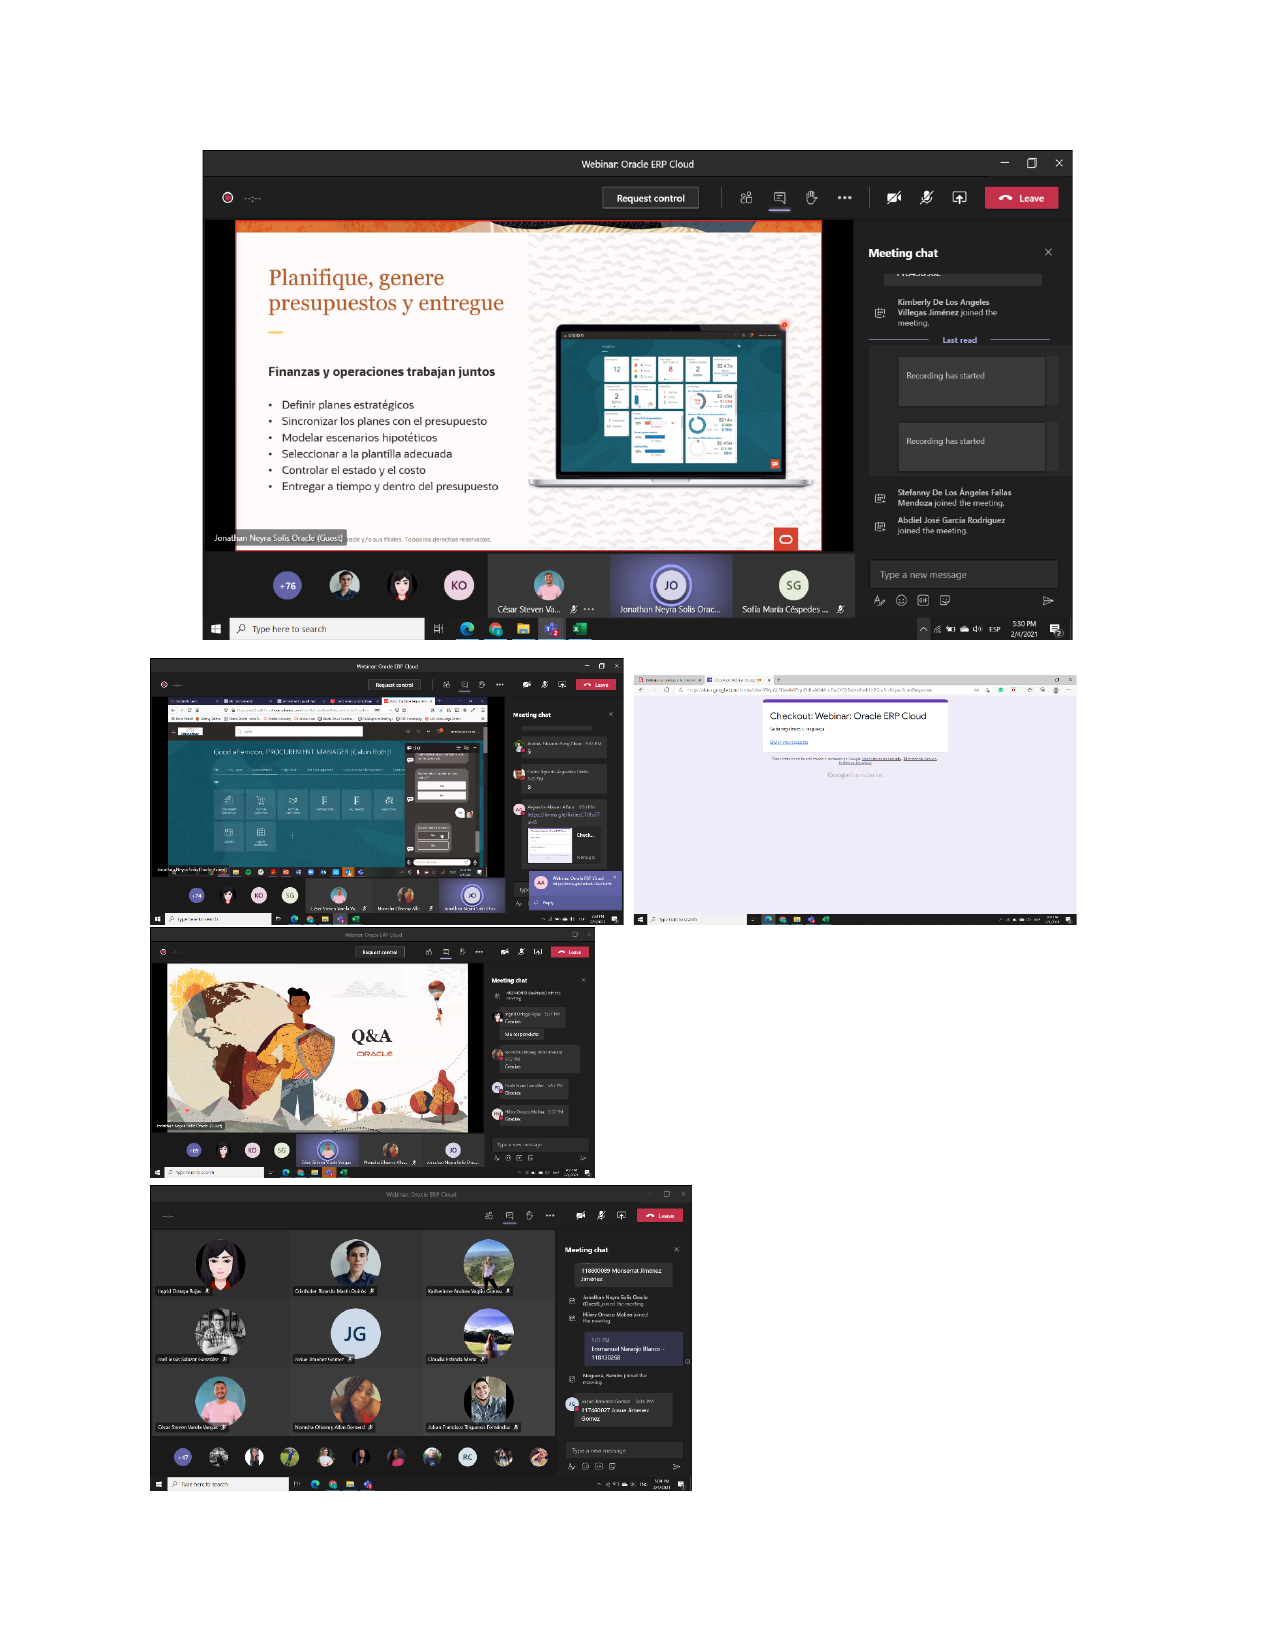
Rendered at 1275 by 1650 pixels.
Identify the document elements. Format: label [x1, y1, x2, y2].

picture [150, 927, 595, 1178]
picture [202, 150, 1073, 640]
picture [150, 1185, 692, 1491]
picture [633, 675, 1077, 925]
picture [150, 658, 624, 925]
